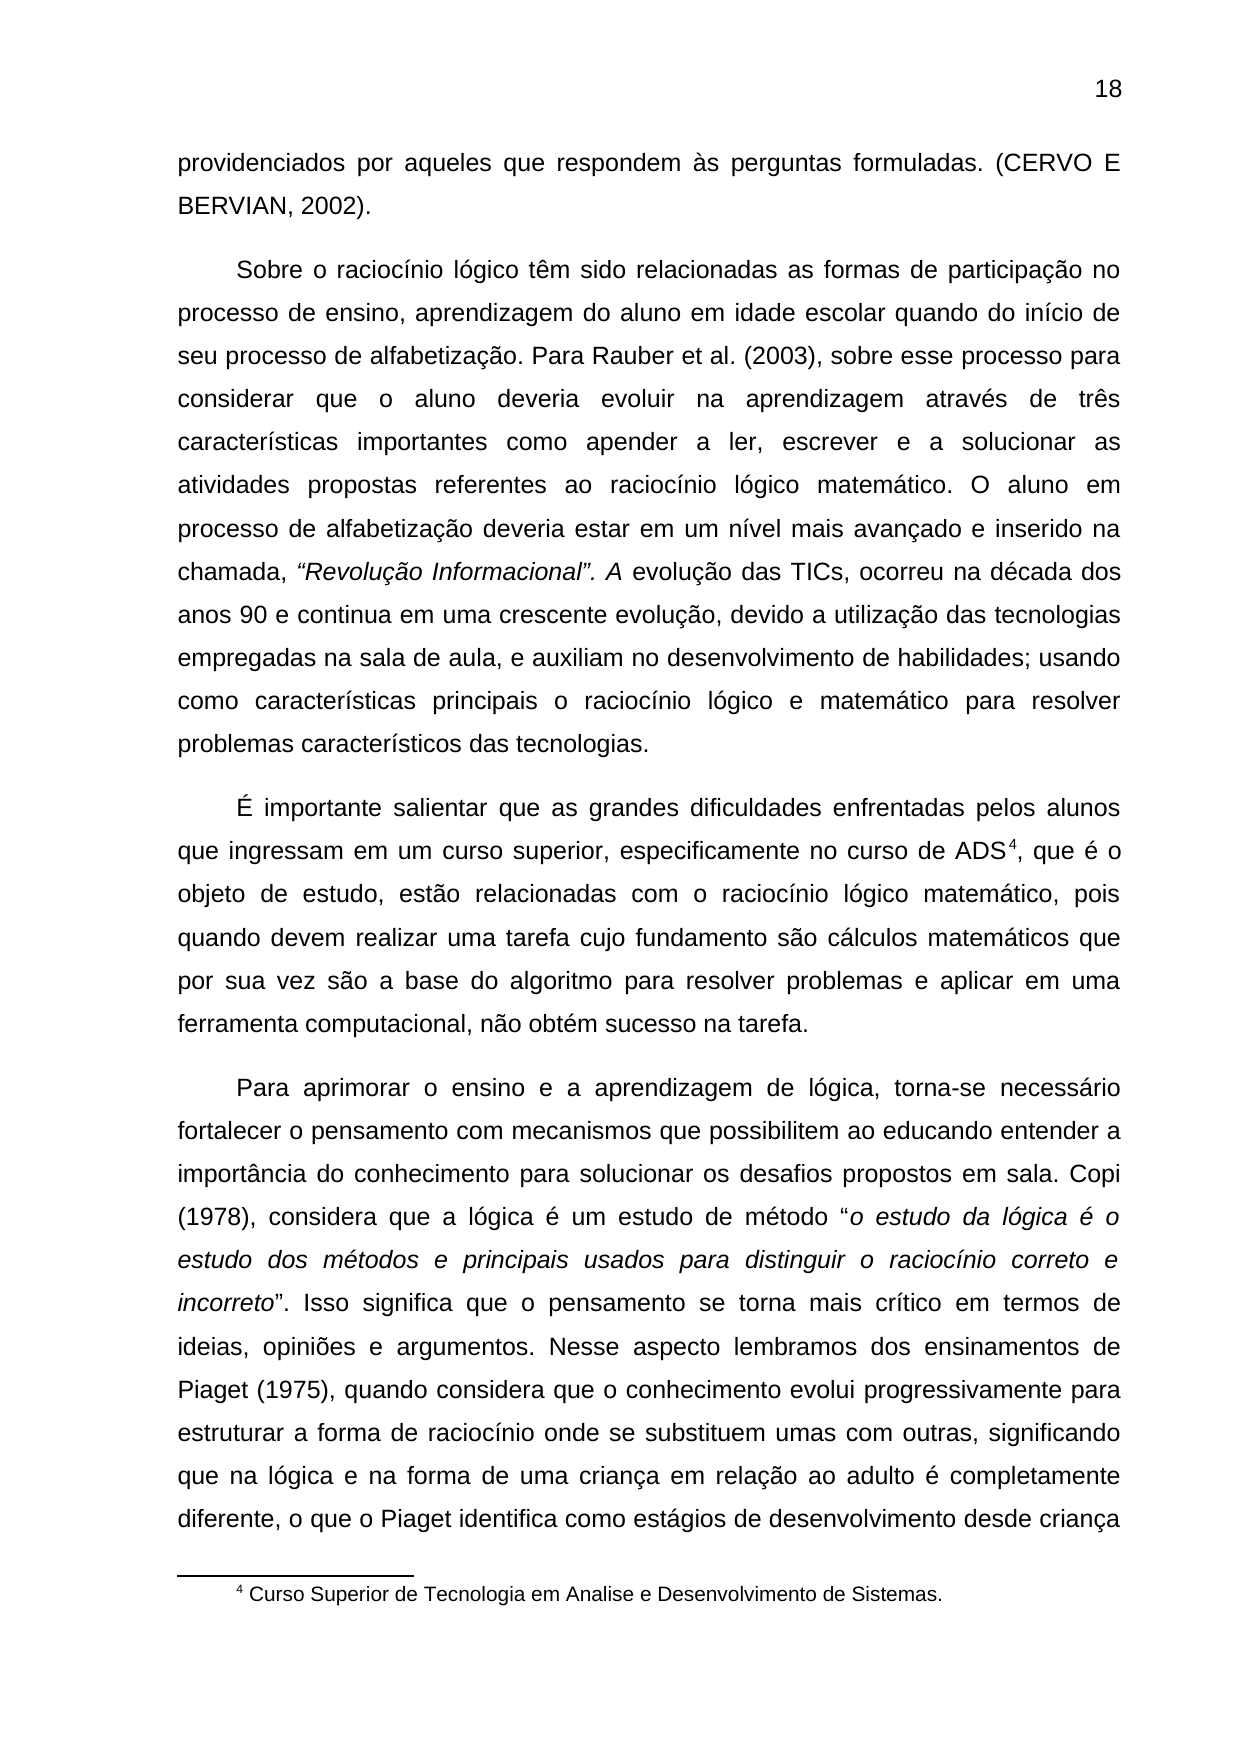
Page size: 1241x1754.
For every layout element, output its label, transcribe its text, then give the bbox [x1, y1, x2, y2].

text É importante salientar que as grandes dificuldades enfrentadas pelos alunos que ingressam em um curso superior, especificamente no curso de ADS, que é o objeto de estudo, estão relacionadas com o raciocínio lógico matemático, pois quando devem realizar uma tarefa cujo fundamento são cálculos matemáticos que por sua vez são a base do algoritmo para resolver problemas e aplicar em uma ferramenta computacional, não obtém sucesso na tarefa. [177, 793, 1122, 1037]
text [177, 148, 1122, 219]
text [177, 1073, 1122, 1533]
text Sobre o raciocínio lógico têm sido relacionadas as formas de participação no processo de ensino, aprendizagem do aluno em idade escolar quando do início de seu processo de alfabetização. Para Rauber et al. (2003), sobre esse processo para considerar que o aluno deveria evoluir na aprendizagem através de três características importantes como apender a ler, escrever e a solucionar as atividades propostas referentes ao raciocínio lógico matemático. O aluno em processo de alfabetização deveria estar em um nível mais avançado e inserido na chamada, “Revolução Informacional”. A evolução das TICs, ocorreu na década dos anos 90 e continua em uma crescente evolução, devido a utilização das tecnologias empregadas na sala de aula, e auxiliam no desenvolvimento de habilidades; usando como características principais o raciocínio lógico e matemático para resolver problemas característicos das tecnologias. [177, 255, 1122, 758]
